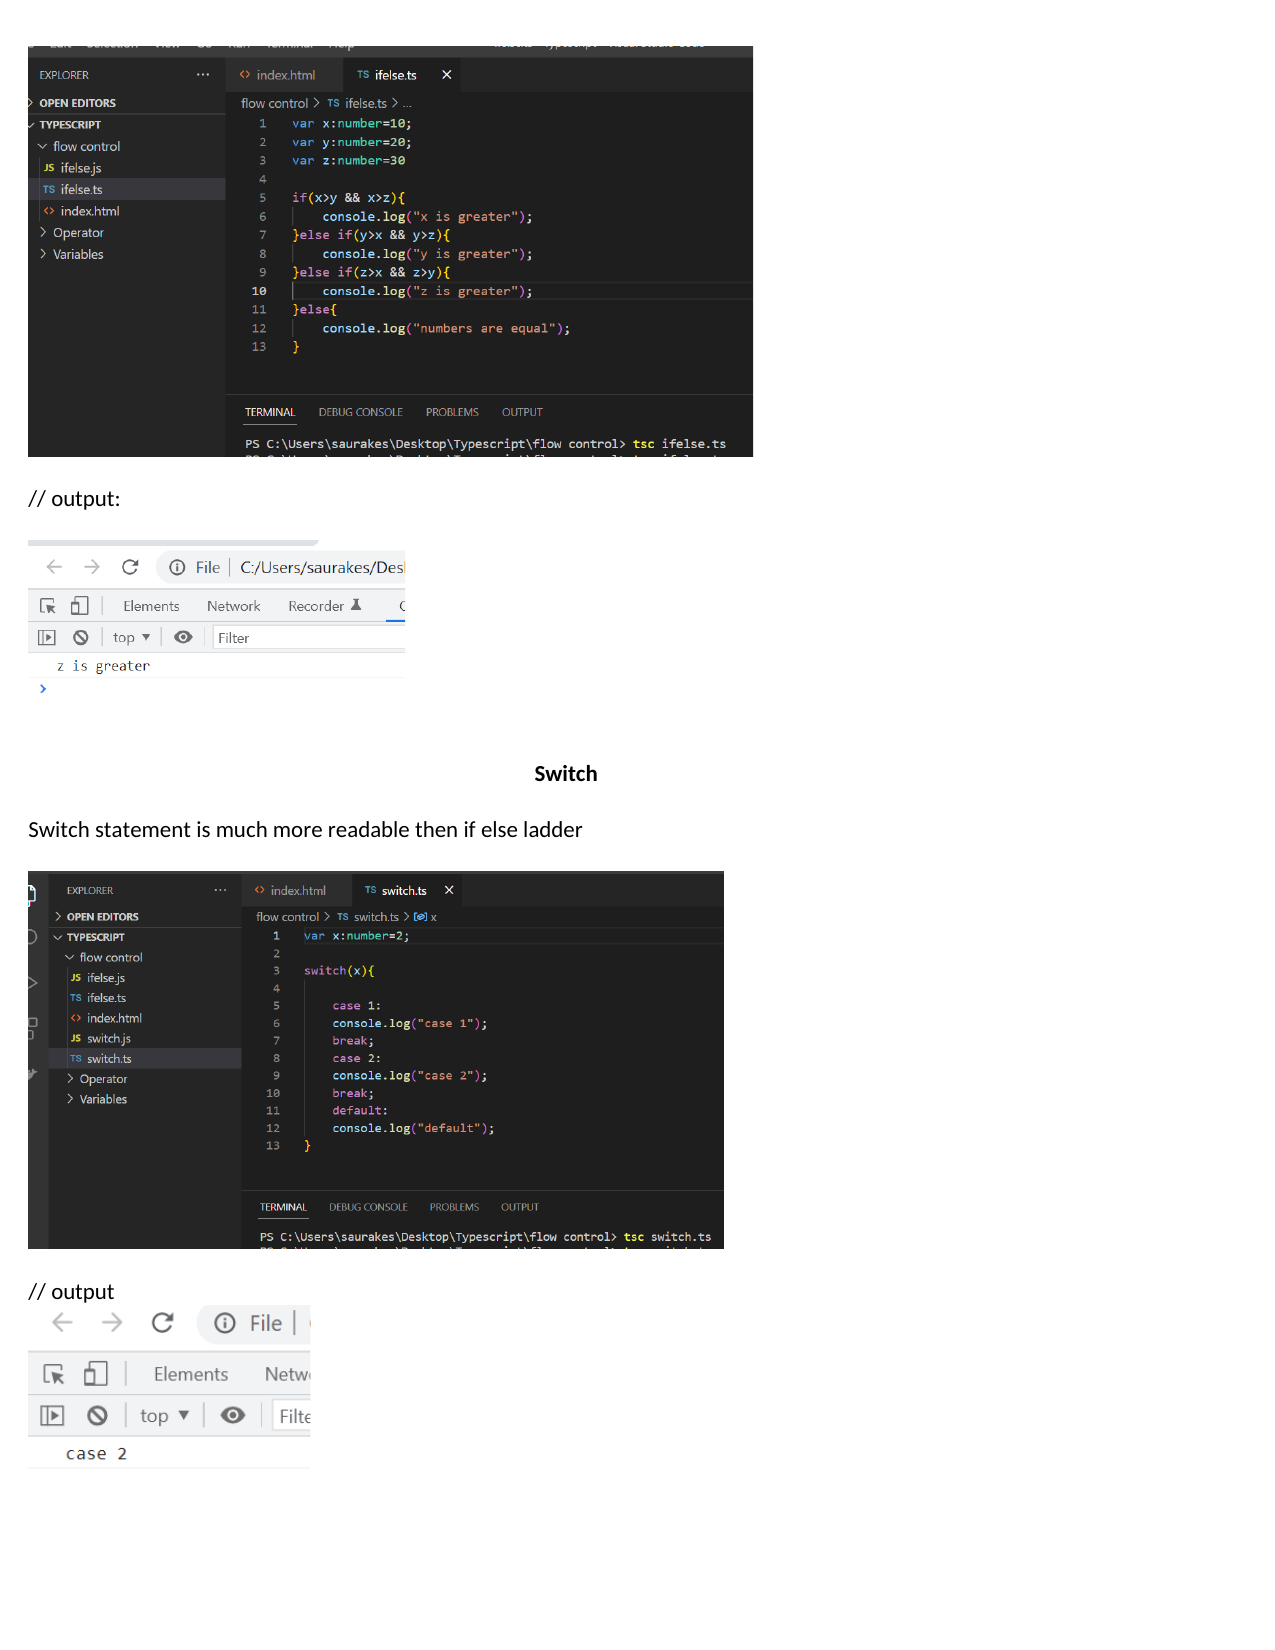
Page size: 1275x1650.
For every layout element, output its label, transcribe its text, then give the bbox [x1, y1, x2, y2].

picture [28, 46, 754, 457]
text // output: [28, 484, 1237, 512]
text Switch [534, 759, 1237, 787]
picture [28, 540, 406, 703]
picture [28, 871, 724, 1249]
picture [28, 1305, 311, 1478]
text Switch statement is much more readable then if else ladder [28, 815, 1237, 843]
text // output [28, 1277, 1237, 1305]
